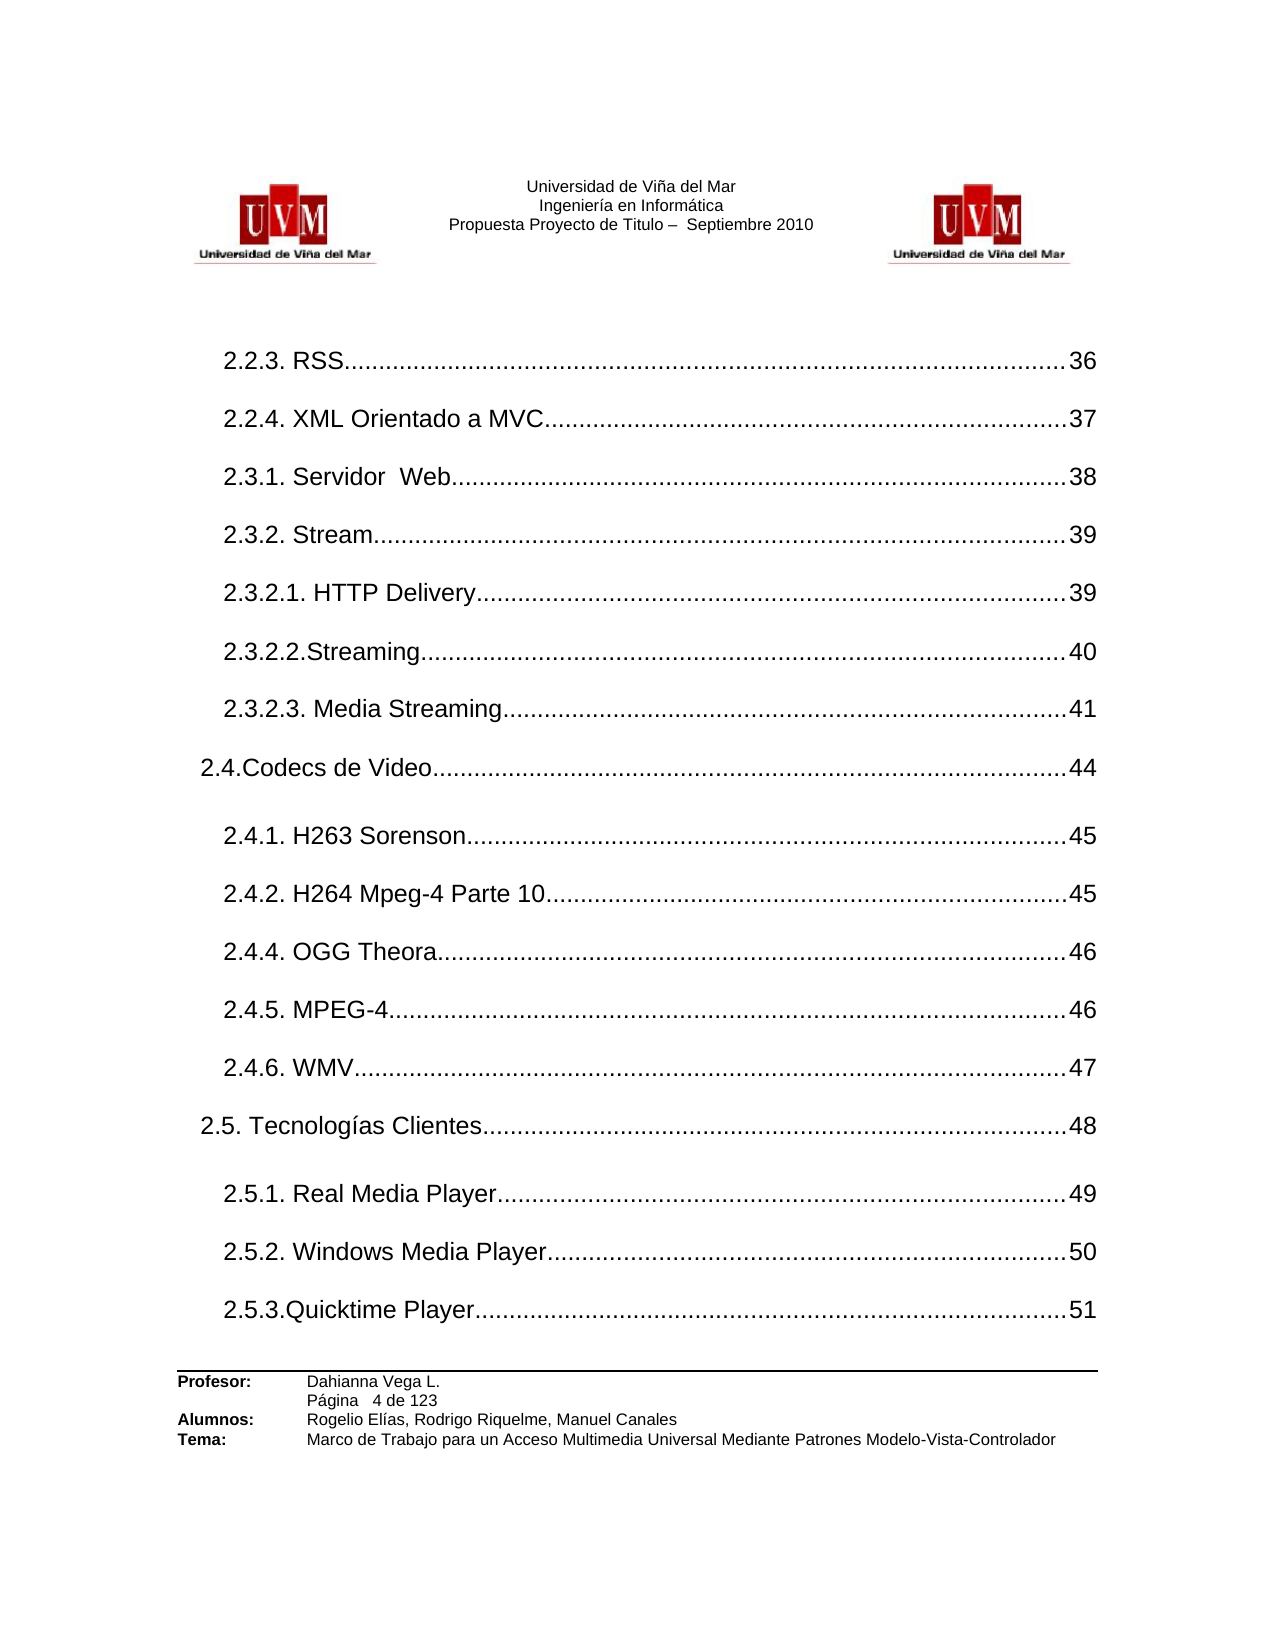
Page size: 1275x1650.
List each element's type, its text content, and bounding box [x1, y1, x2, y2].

text 2.5.2. Windows Media Player 50 [223, 1237, 1098, 1266]
text 2.4.2. H264 Mpeg-4 Parte 10 45 [223, 879, 1098, 907]
text 2.4.5. MPEG-4 46 [223, 995, 1098, 1023]
text 2.3.2.1. HTTP Delivery 39 [223, 578, 1098, 607]
picture [177, 176, 390, 267]
text 2.5.1. Real Media Player 49 [223, 1179, 1098, 1208]
text 2.4.4. OGG Theora 46 [223, 937, 1098, 965]
text 2.2.4. XML Orientado a MVC 37 [223, 404, 1098, 433]
text 2.5.3.Quicktime Player 51 [223, 1295, 1098, 1324]
text 2.3.2. Stream 39 [223, 520, 1098, 549]
text 2.3.1. Servidor Web 38 [223, 462, 1098, 491]
text 2.2.3. RSS 36 [223, 346, 1098, 375]
text 2.4.Codecs de Video 44 [200, 752, 1098, 781]
picture [871, 176, 1084, 267]
text 2.4.1. H263 Sorenson 45 [223, 821, 1098, 849]
text 2.4.6. WMV 47 [223, 1053, 1098, 1081]
text 2.5. Tecnologías Clientes 48 [200, 1111, 1098, 1139]
text 2.3.2.3. Media Streaming 41 [223, 694, 1098, 723]
text 2.3.2.2.Streaming 40 [223, 636, 1098, 665]
